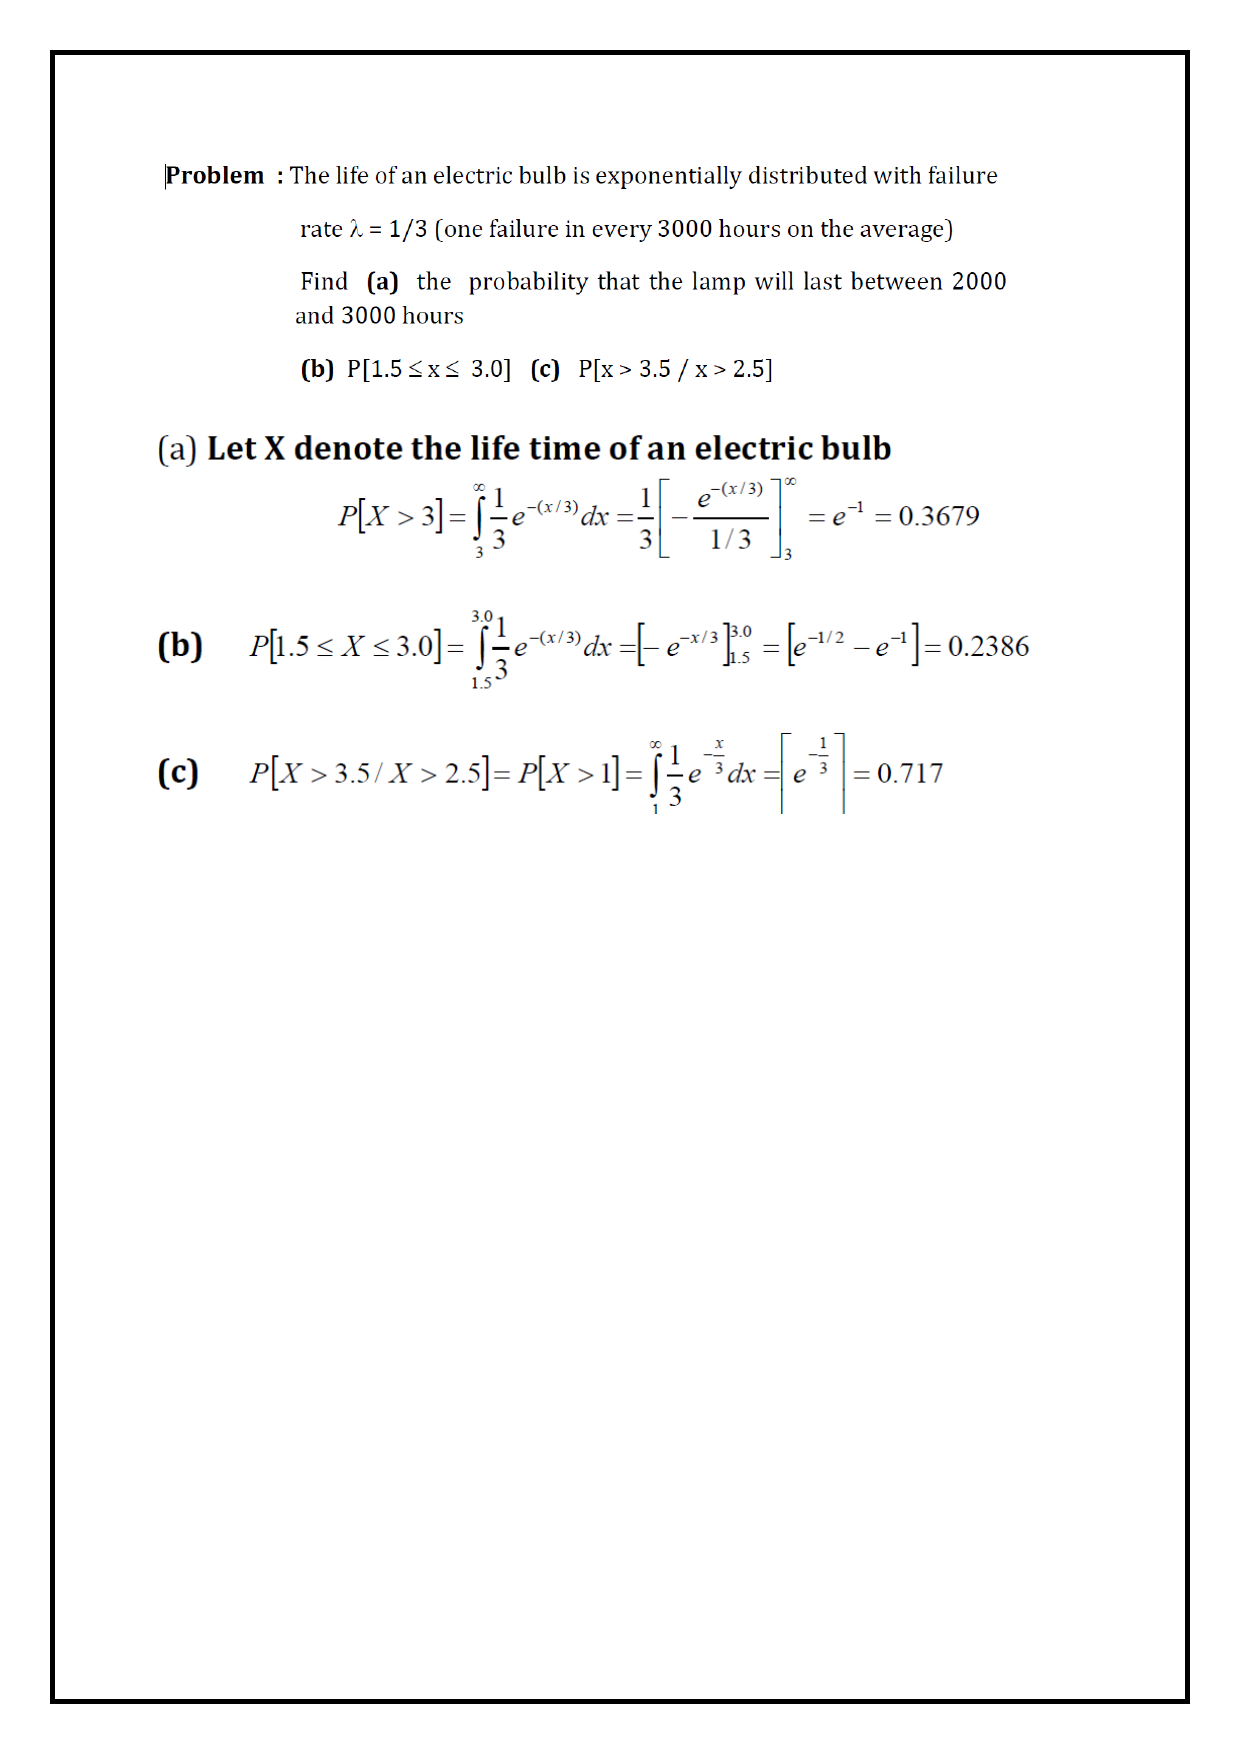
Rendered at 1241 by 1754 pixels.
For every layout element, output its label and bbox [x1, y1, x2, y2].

picture [150, 150, 1091, 415]
picture [150, 416, 1091, 814]
